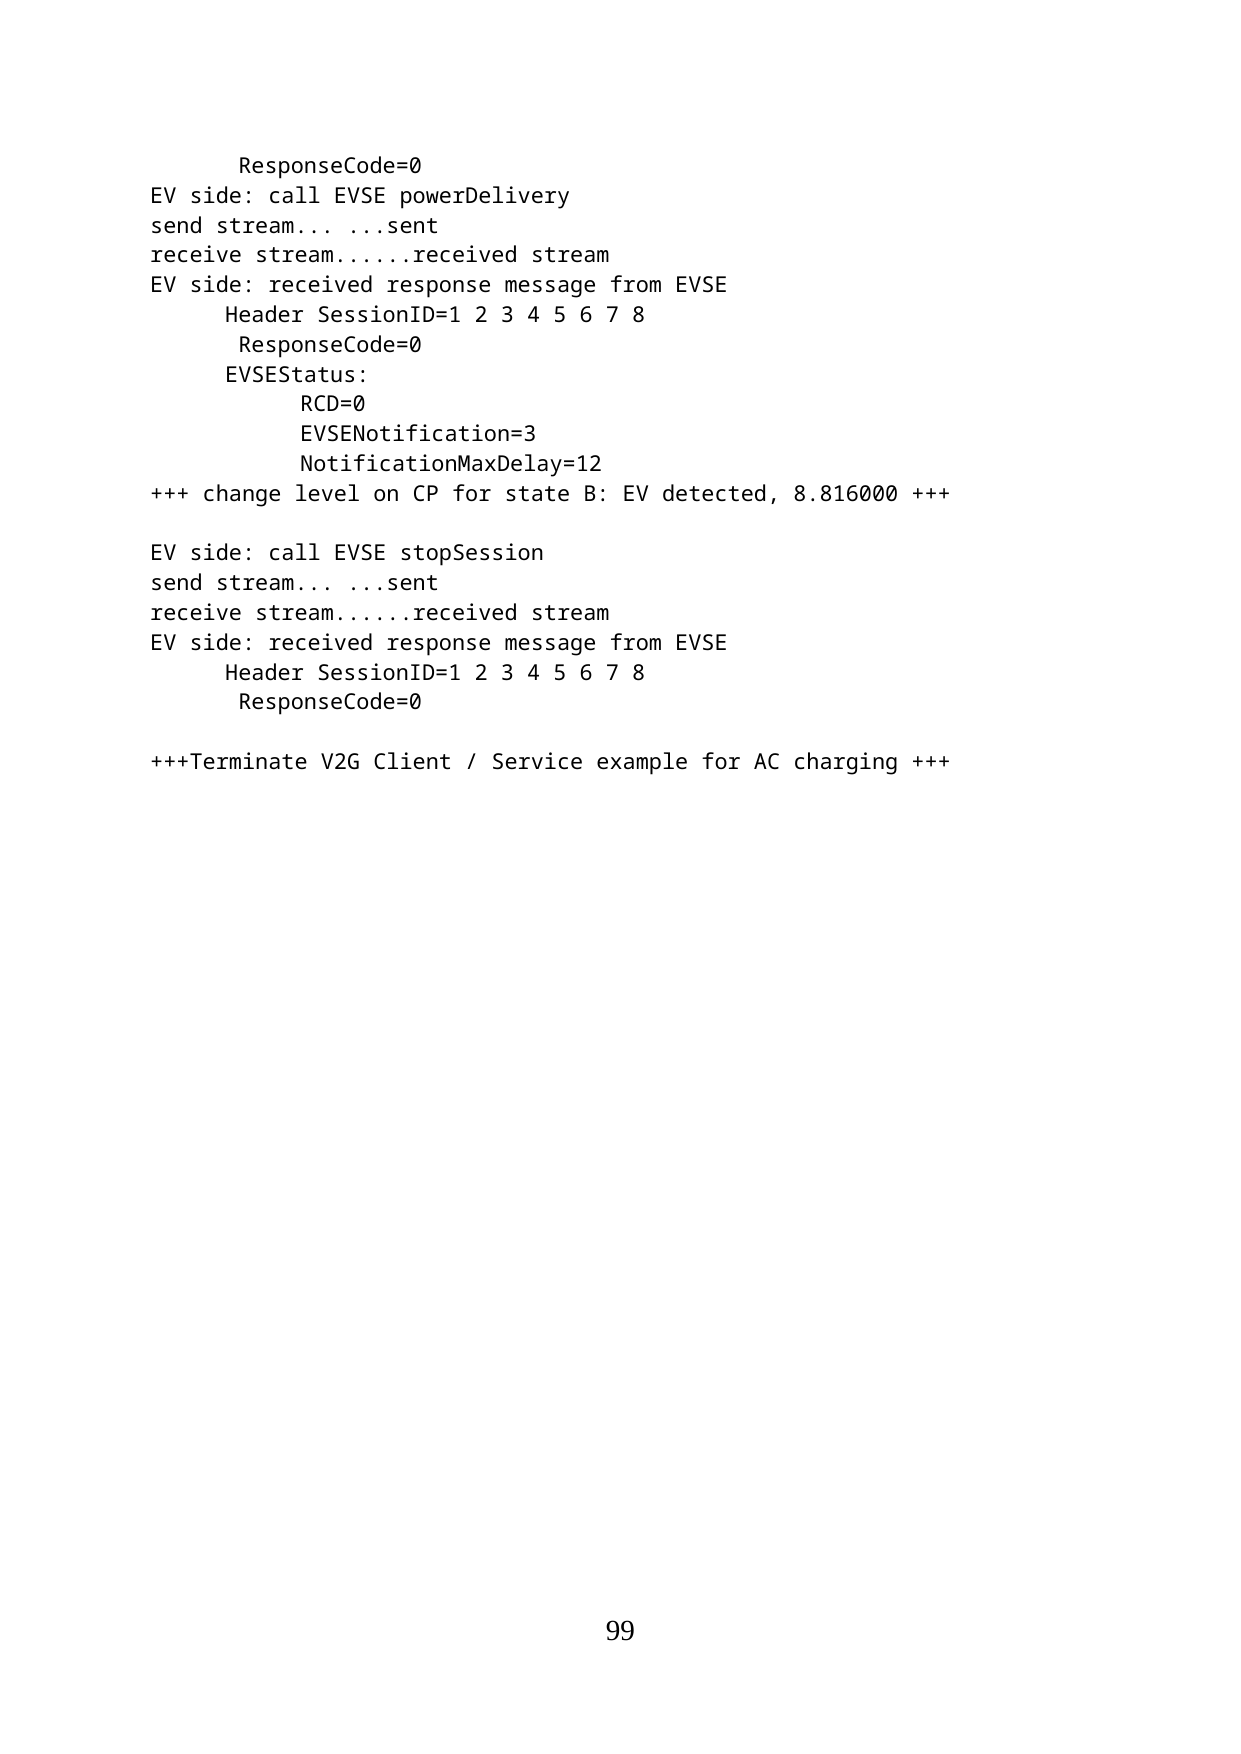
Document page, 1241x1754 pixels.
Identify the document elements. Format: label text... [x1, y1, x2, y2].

text ResponseCode=0 [150, 686, 1090, 716]
text ResponseCode=0 [150, 150, 1090, 180]
text NotificationMaxDelay=12 [150, 448, 1090, 478]
text EVSENotification=3 [150, 418, 1090, 448]
text receive stream......received stream [150, 239, 1090, 269]
text receive stream......received stream [150, 597, 1090, 627]
text ResponseCode=0 [150, 329, 1090, 358]
text +++Terminate V2G Client / Service example for AC charging +++ [150, 746, 1090, 776]
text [150, 269, 1090, 299]
text Header SessionID=1 2 3 4 5 6 7 8 [150, 299, 1090, 329]
text RCD=0 [150, 388, 1090, 418]
text send stream... ...sent [150, 567, 1090, 597]
text EV side: call EVSE stopSession [150, 537, 1090, 567]
text EVSEStatus: [150, 358, 1090, 388]
text send stream... ...sent [150, 209, 1090, 239]
text +++ change level on CP for state B: EV detected, 8.816000 +++ [150, 478, 1090, 507]
text Header SessionID=1 2 3 4 5 6 7 8 [150, 656, 1090, 686]
text EV side: call EVSE powerDelivery [150, 180, 1090, 209]
text EV side: received response message from EVSE [150, 627, 1090, 656]
